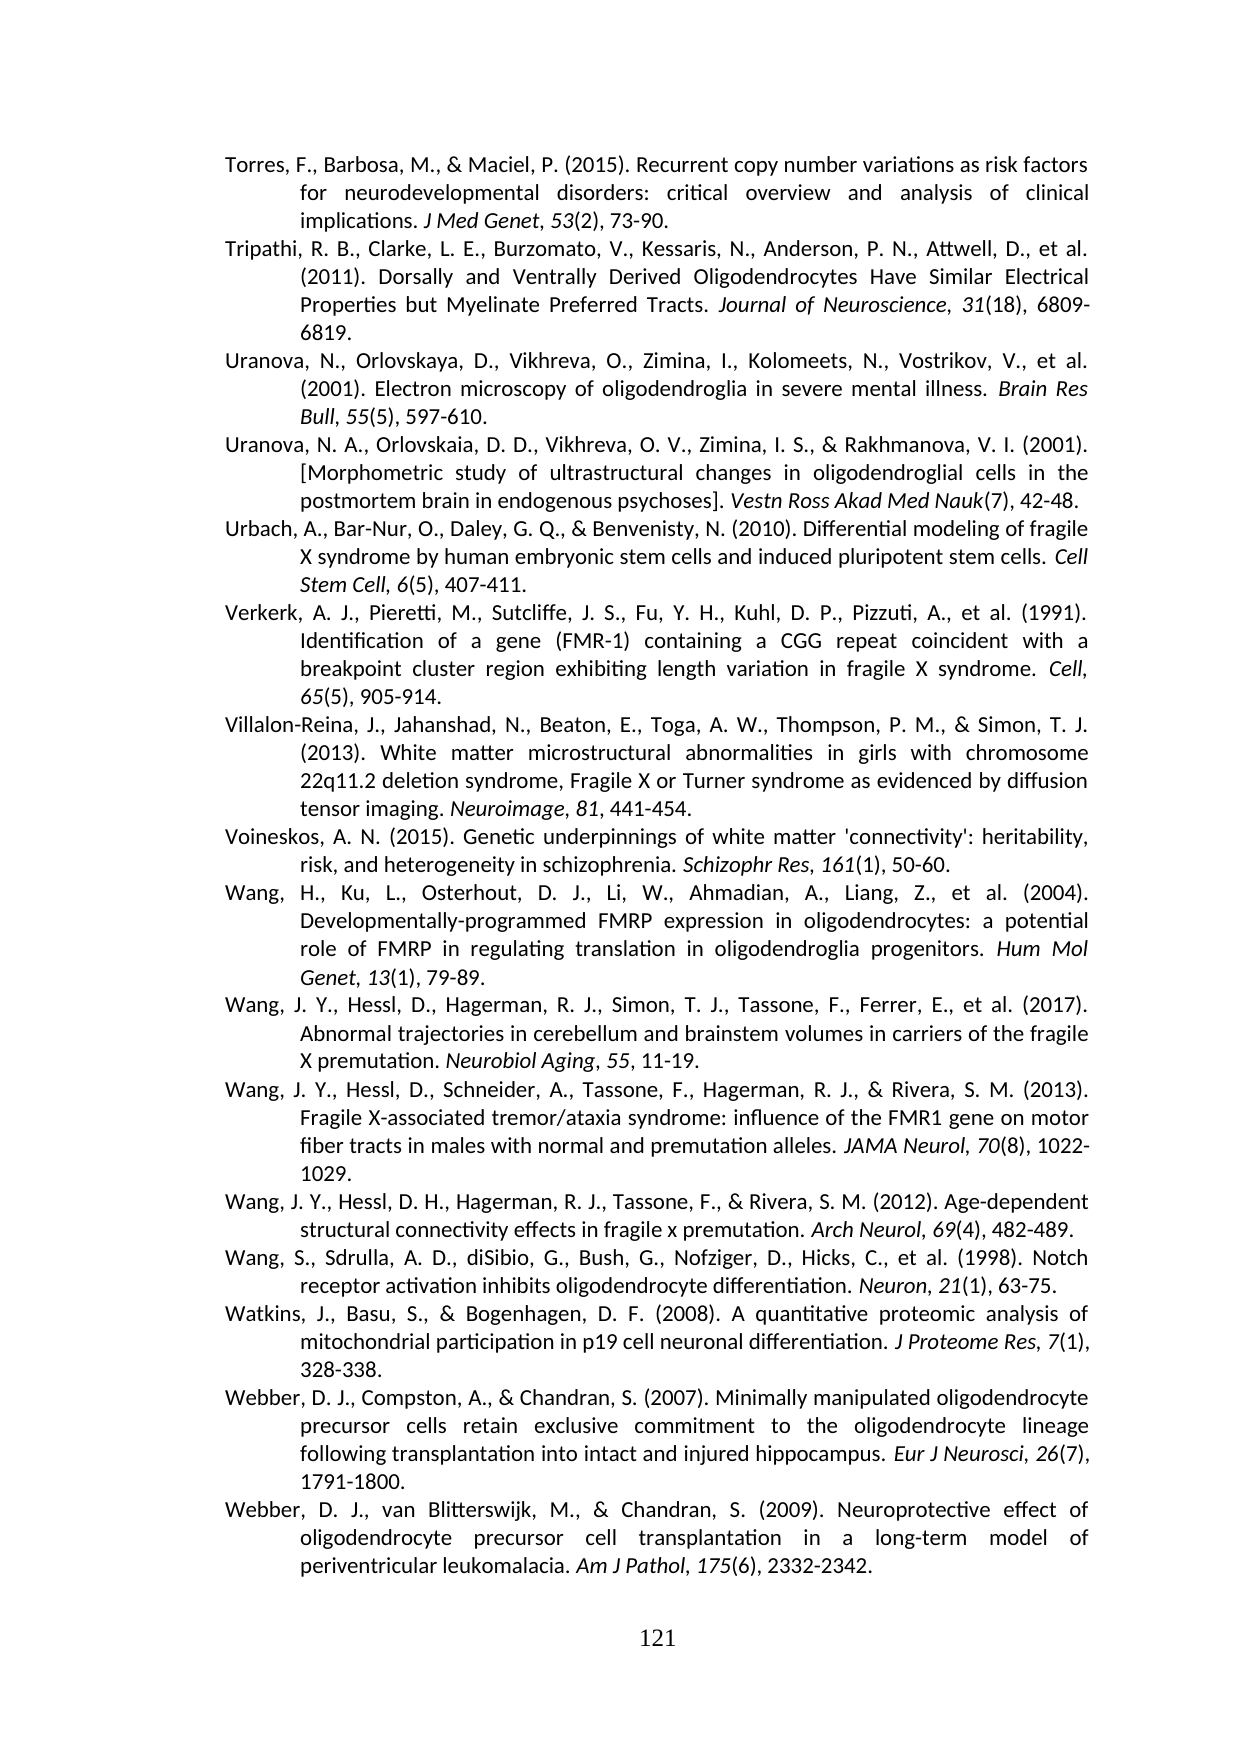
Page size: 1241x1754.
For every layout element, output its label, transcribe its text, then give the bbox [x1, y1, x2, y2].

text Wang, S., Sdrulla, A. D., diSibio, G., Bush, G., Nofziger, D., Hicks, C., et al. (1998). Notch receptor activation inhibits oligodendrocyte differentiation. Neuron, 21(1), 63-75. [225, 1243, 1090, 1299]
text Tripathi, R. B., Clarke, L. E., Burzomato, V., Kessaris, N., Anderson, P. N., Attwell, D., et al. (2011). Dorsally and Ventrally Derived Oligodendrocytes Have Similar Electrical Properties but Myelinate Preferred Tracts. Journal of Neuroscience, 31(18), 6809-6819. [225, 234, 1090, 346]
text Watkins, J., Basu, S., & Bogenhagen, D. F. (2008). A quantitative proteomic analysis of mitochondrial participation in p19 cell neuronal differentiation. J Proteome Res, 7(1), 328-338. [225, 1299, 1090, 1383]
text Wang, J. Y., Hessl, D., Schneider, A., Tassone, F., Hagerman, R. J., & Rivera, S. M. (2013). Fragile X-associated tremor/ataxia syndrome: influence of the FMR1 gene on motor fiber tracts in males with normal and premutation alleles. JAMA Neurol, 70(8), 1022-1029. [225, 1075, 1090, 1187]
text Wang, H., Ku, L., Osterhout, D. J., Li, W., Ahmadian, A., Liang, Z., et al. (2004). Developmentally-programmed FMRP expression in oligodendrocytes: a potential role of FMRP in regulating translation in oligodendroglia progenitors. Hum Mol Genet, 13(1), 79-89. [225, 878, 1090, 991]
text Verkerk, A. J., Pieretti, M., Sutcliffe, J. S., Fu, Y. H., Kuhl, D. P., Pizzuti, A., et al. (1991). Identification of a gene (FMR-1) containing a CGG repeat coincident with a breakpoint cluster region exhibiting length variation in fragile X syndrome. Cell, 65(5), 905-914. [225, 598, 1090, 710]
text Villalon-Reina, J., Jahanshad, N., Beaton, E., Toga, A. W., Thompson, P. M., & Simon, T. J. (2013). White matter microstructural abnormalities in girls with chromosome 22q11.2 deletion syndrome, Fragile X or Turner syndrome as evidenced by diffusion tensor imaging. Neuroimage, 81, 441-454. [225, 710, 1090, 822]
text Wang, J. Y., Hessl, D. H., Hagerman, R. J., Tassone, F., & Rivera, S. M. (2012). Age-dependent structural connectivity effects in fragile x premutation. Arch Neurol, 69(4), 482-489. [225, 1187, 1090, 1243]
text Voineskos, A. N. (2015). Genetic underpinnings of white matter 'connectivity': heritability, risk, and heterogeneity in schizophrenia. Schizophr Res, 161(1), 50-60. [225, 822, 1090, 878]
text Uranova, N., Orlovskaya, D., Vikhreva, O., Zimina, I., Kolomeets, N., Vostrikov, V., et al. (2001). Electron microscopy of oligodendroglia in severe mental illness. Brain Res Bull, 55(5), 597-610. [225, 346, 1090, 430]
text Wang, J. Y., Hessl, D., Hagerman, R. J., Simon, T. J., Tassone, F., Ferrer, E., et al. (2017). Abnormal trajectories in cerebellum and brainstem volumes in carriers of the fragile X premutation. Neurobiol Aging, 55, 11-19. [225, 991, 1090, 1075]
text Webber, D. J., van Blitterswijk, M., & Chandran, S. (2009). Neuroprotective effect of oligodendrocyte precursor cell transplantation in a long-term model of periventricular leukomalacia. Am J Pathol, 175(6), 2332-2342. [225, 1495, 1090, 1579]
text Urbach, A., Bar-Nur, O., Daley, G. Q., & Benvenisty, N. (2010). Differential modeling of fragile X syndrome by human embryonic stem cells and induced pluripotent stem cells. Cell Stem Cell, 6(5), 407-411. [225, 514, 1090, 598]
text Webber, D. J., Compston, A., & Chandran, S. (2007). Minimally manipulated oligodendrocyte precursor cells retain exclusive commitment to the oligodendrocyte lineage following transplantation into intact and injured hippocampus. Eur J Neurosci, 26(7), 1791-1800. [225, 1383, 1090, 1495]
text Uranova, N. A., Orlovskaia, D. D., Vikhreva, O. V., Zimina, I. S., & Rakhmanova, V. I. (2001). [Morphometric study of ultrastructural changes in oligodendroglial cells in the postmortem brain in endogenous psychoses]. Vestn Ross Akad Med Nauk(7), 42-48. [225, 430, 1090, 514]
text Torres, F., Barbosa, M., & Maciel, P. (2015). Recurrent copy number variations as risk factors for neurodevelopmental disorders: critical overview and analysis of clinical implications. J Med Genet, 53(2), 73-90. [225, 150, 1090, 234]
